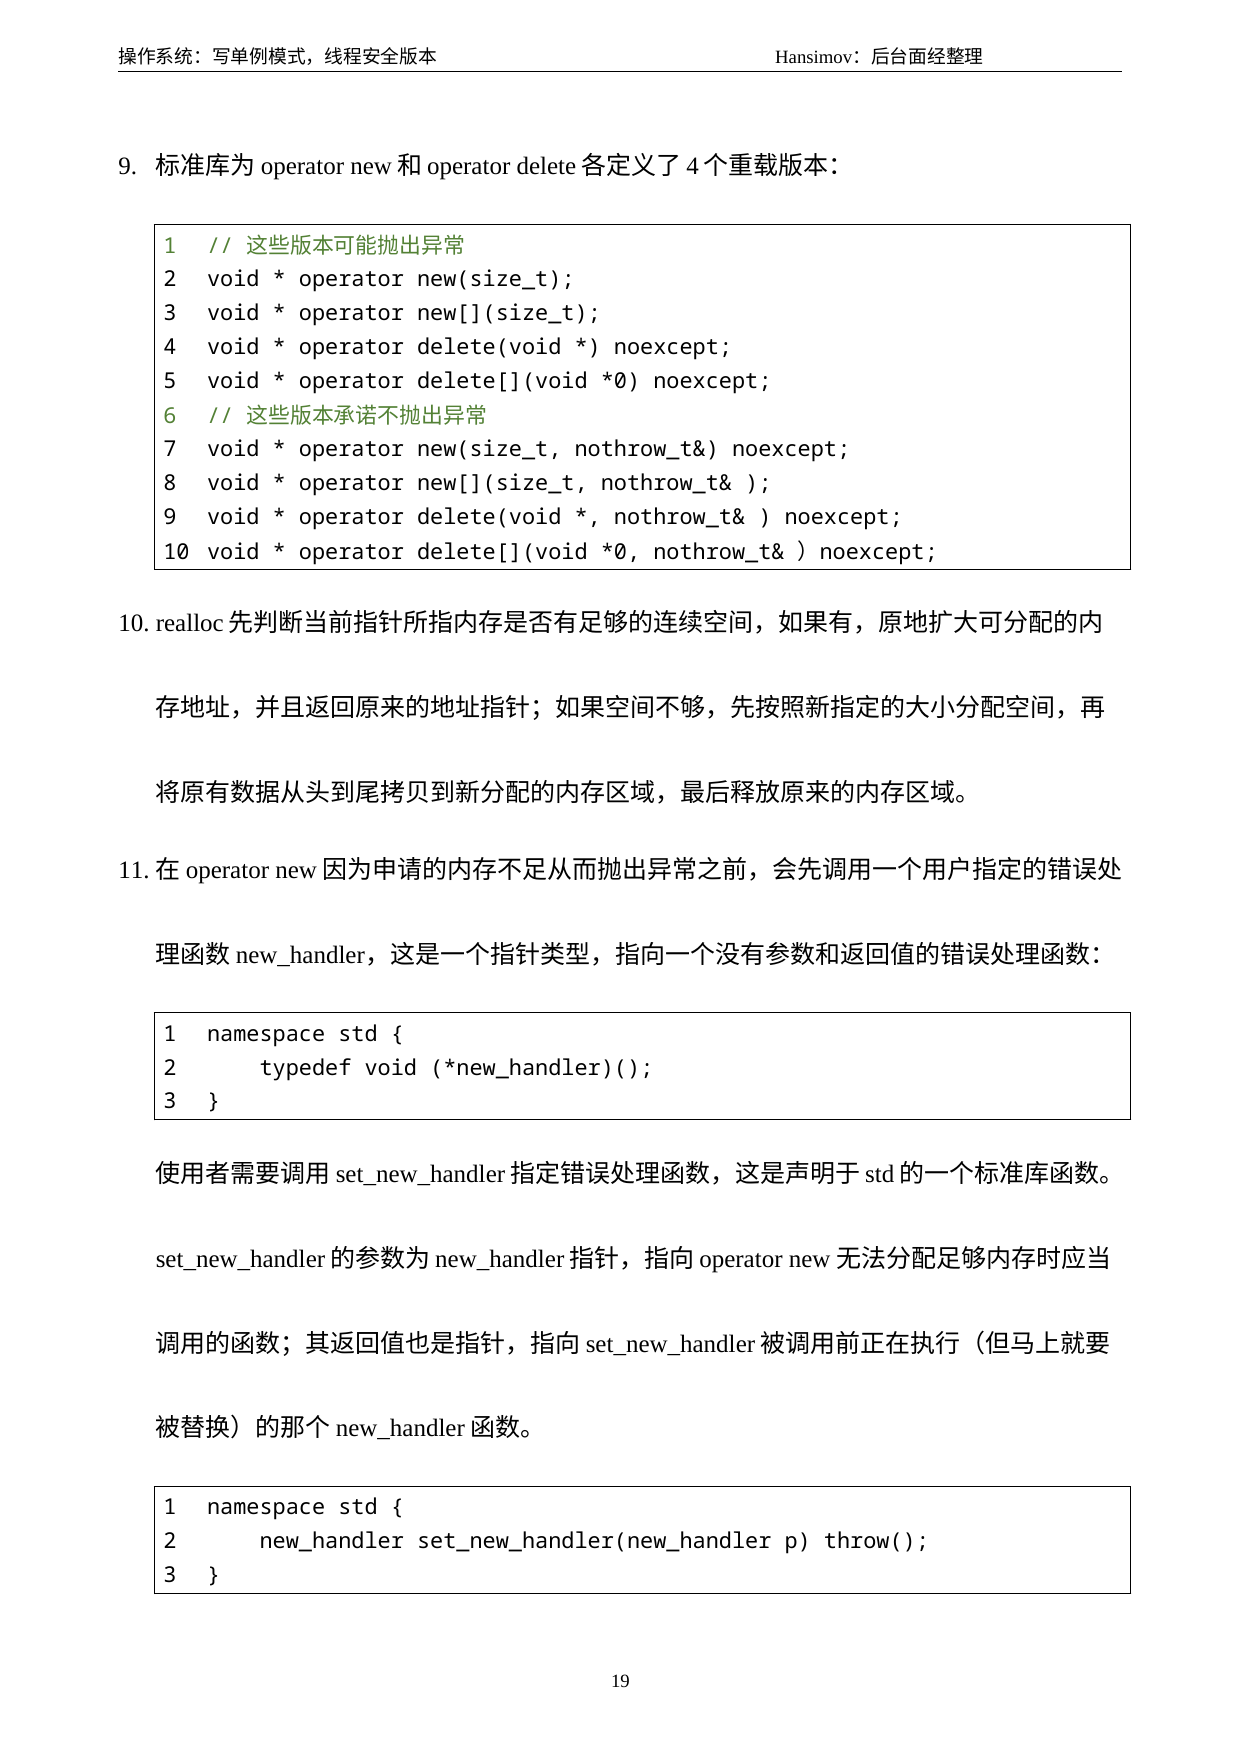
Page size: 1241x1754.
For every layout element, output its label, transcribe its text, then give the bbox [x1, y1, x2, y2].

text void * operator new[](size_t, nothrow_t& ); [155, 462, 1130, 496]
list 使用者需要调用set_new_handler指定错误处理函数，这是声明于std的一个标准库函数。set_new_handler的参数为new_handler指针，指向operator new 无法分配足够内存时应当调用的函数；其返回值也是指针，指向set_new_handler被调用前正在执行（但马上就要被替换）的那个new_handler函数。 [156, 1137, 1122, 1460]
text void * operator new(size_t, nothrow_t&) noexcept; [155, 428, 1130, 462]
text new_handler set_new_handler(new_handler p) throw(); [155, 1520, 1130, 1554]
text void * operator delete(void *) noexcept; [155, 326, 1130, 360]
text void * operator delete[](void *0, nothrow_t& ）noexcept; [155, 529, 1130, 569]
text } [155, 1080, 1130, 1119]
text void * operator new[](size_t); [155, 292, 1130, 326]
text void * operator delete[](void *0) noexcept; [155, 360, 1130, 394]
text } [155, 1554, 1130, 1593]
list void * operator new(size_t); [155, 258, 1130, 292]
text // 这些版本承诺不抛出异常 [155, 394, 1130, 428]
list 在operator new因为申请的内存不足从而抛出异常之前，会先调用一个用户指定的错误处理函数new_handler，这是一个指针类型，指向一个没有参数和返回值的错误处理函数： [118, 833, 1122, 986]
list realloc先判断当前指针所指内存是否有足够的连续空间，如果有，原地扩大可分配的内存地址，并且返回原来的地址指针；如果空间不够，先按照新指定的大小分配空间，再将原有数据从头到尾拷贝到新分配的内存区域，最后释放原来的内存区域。 [118, 587, 1122, 824]
text void * operator delete(void *, nothrow_t& ) noexcept; [155, 496, 1130, 529]
text typedef void (*new_handler)(); [155, 1046, 1130, 1080]
list 标准库为operator new和operator delete各定义了4个重载版本： [118, 130, 1122, 198]
list namespace std { [155, 1487, 1130, 1520]
list namespace std { [155, 1013, 1130, 1046]
list // 这些版本可能抛出异常 [155, 225, 1130, 258]
